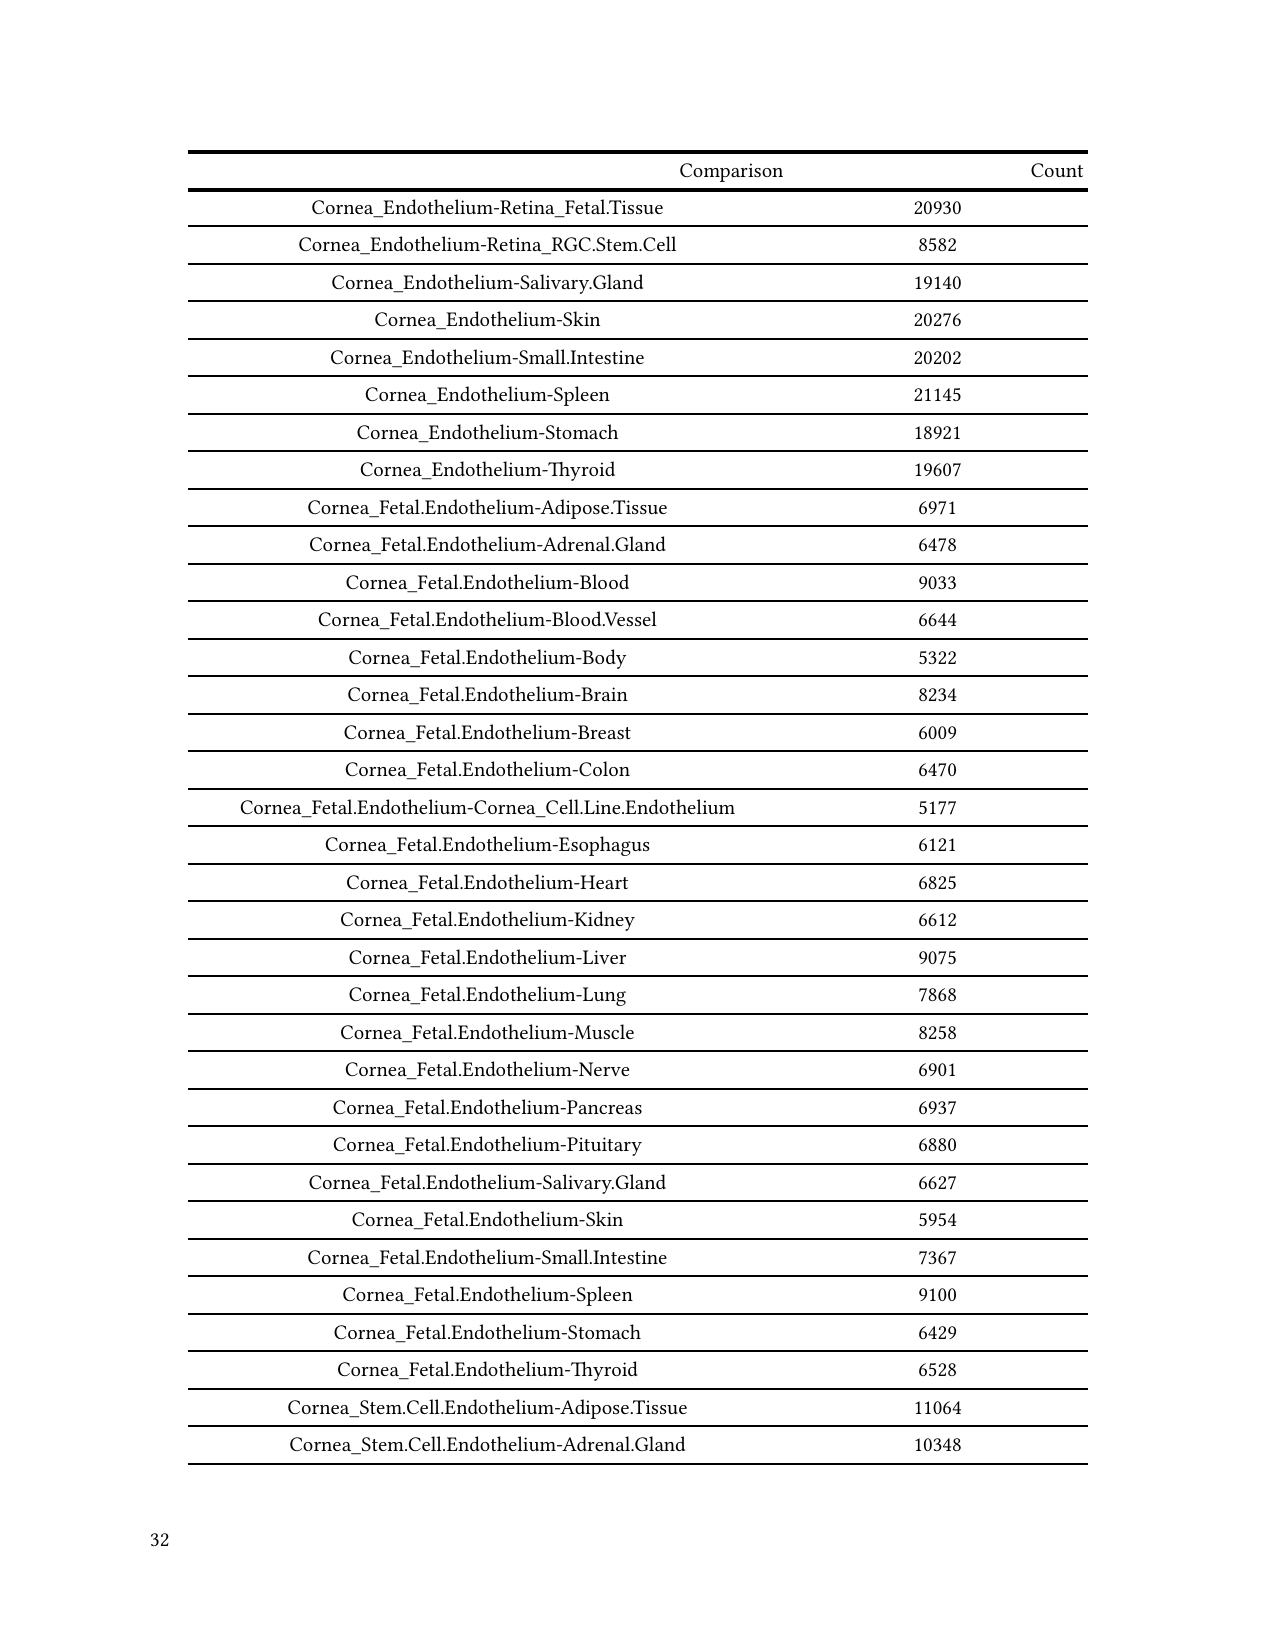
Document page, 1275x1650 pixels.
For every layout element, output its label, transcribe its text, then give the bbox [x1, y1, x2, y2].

table_cell Cornea_Endothelium-Retina_RGC.Stem.Cell [188, 227, 787, 262]
table_cell Cornea_Endothelium-Stomach [188, 415, 787, 450]
table_cell 20276 [788, 302, 1087, 337]
table_cell 6971 [788, 490, 1087, 525]
table_cell 19140 [788, 265, 1087, 300]
table_cell Cornea_Fetal.Endothelium-Pituitary [188, 1127, 787, 1162]
table_cell 6121 [788, 827, 1087, 862]
table_cell 8234 [788, 677, 1087, 712]
table_cell Cornea_Stem.Cell.Endothelium-Adrenal.Gland [188, 1427, 787, 1462]
table_cell 18921 [788, 415, 1087, 450]
table_cell Cornea_Fetal.Endothelium-Stomach [188, 1315, 787, 1350]
table_cell 7868 [788, 977, 1087, 1012]
table_cell Cornea_Fetal.Endothelium-Muscle [188, 1015, 787, 1050]
table_cell 20930 [788, 192, 1087, 225]
table_cell Cornea_Fetal.Endothelium-Brain [188, 677, 787, 712]
table_cell 9100 [788, 1277, 1087, 1312]
table_cell 19607 [788, 452, 1087, 487]
table_cell Cornea_Fetal.Endothelium-Heart [188, 865, 787, 900]
table_cell 6901 [788, 1052, 1087, 1087]
table_cell Cornea_Fetal.Endothelium-Adrenal.Gland [188, 527, 787, 562]
table_cell Cornea_Endothelium-Spleen [188, 377, 787, 412]
table_cell Cornea_Fetal.Endothelium-Blood.Vessel [188, 602, 787, 637]
table_cell 20202 [788, 340, 1087, 375]
table_cell 6429 [788, 1315, 1087, 1350]
table_cell Cornea_Fetal.Endothelium-Skin [188, 1202, 787, 1237]
table_cell 9075 [788, 940, 1087, 975]
table_cell Cornea_Fetal.Endothelium-Small.Intestine [188, 1240, 787, 1275]
table_cell Cornea_Endothelium-Retina_Fetal.Tissue [188, 192, 787, 225]
table_cell Cornea_Fetal.Endothelium-Salivary.Gland [188, 1165, 787, 1200]
table_cell 5322 [788, 640, 1087, 675]
table_cell Cornea_Fetal.Endothelium-Spleen [188, 1277, 787, 1312]
table_cell 7367 [788, 1240, 1087, 1275]
table_cell Cornea_Fetal.Endothelium-Kidney [188, 902, 787, 937]
table_cell Cornea_Fetal.Endothelium-Pancreas [188, 1090, 787, 1125]
table_cell Cornea_Endothelium-Skin [188, 302, 787, 337]
table_cell 6880 [788, 1127, 1087, 1162]
table_cell 5177 [788, 790, 1087, 825]
table_cell Cornea_Fetal.Endothelium-Liver [188, 940, 787, 975]
table_header Comparison [188, 154, 787, 187]
table_cell Cornea_Endothelium-Thyroid [188, 452, 787, 487]
table_cell 8258 [788, 1015, 1087, 1050]
table_cell 6644 [788, 602, 1087, 637]
table_cell Cornea_Fetal.Endothelium-Lung [188, 977, 787, 1012]
table_cell Cornea_Fetal.Endothelium-Adipose.Tissue [188, 490, 787, 525]
table_cell 6478 [788, 527, 1087, 562]
table_cell Cornea_Endothelium-Small.Intestine [188, 340, 787, 375]
table_cell Cornea_Fetal.Endothelium-Body [188, 640, 787, 675]
table_cell 6528 [788, 1352, 1087, 1387]
table_cell 8582 [788, 227, 1087, 262]
table_cell 6627 [788, 1165, 1087, 1200]
table_cell Cornea_Fetal.Endothelium-Blood [188, 565, 787, 600]
table_cell Cornea_Fetal.Endothelium-Cornea_Cell.Line.Endothelium [188, 790, 787, 825]
table_cell Cornea_Fetal.Endothelium-Nerve [188, 1052, 787, 1087]
table_cell 6825 [788, 865, 1087, 900]
table_cell 6937 [788, 1090, 1087, 1125]
table_cell 6612 [788, 902, 1087, 937]
table_cell 6009 [788, 715, 1087, 750]
table_cell Cornea_Fetal.Endothelium-Esophagus [188, 827, 787, 862]
table_header Count [788, 154, 1087, 187]
table_cell 21145 [788, 377, 1087, 412]
table_cell Cornea_Fetal.Endothelium-Colon [188, 752, 787, 787]
table_cell Cornea_Stem.Cell.Endothelium-Adipose.Tissue [188, 1390, 787, 1425]
table_cell 6470 [788, 752, 1087, 787]
table_cell Cornea_Endothelium-Salivary.Gland [188, 265, 787, 300]
table_cell Cornea_Fetal.Endothelium-Breast [188, 715, 787, 750]
table_cell Cornea_Fetal.Endothelium-Thyroid [188, 1352, 787, 1387]
table_cell 9033 [788, 565, 1087, 600]
table_cell 5954 [788, 1202, 1087, 1237]
table_cell 10348 [788, 1427, 1087, 1462]
table_cell 11064 [788, 1390, 1087, 1425]
